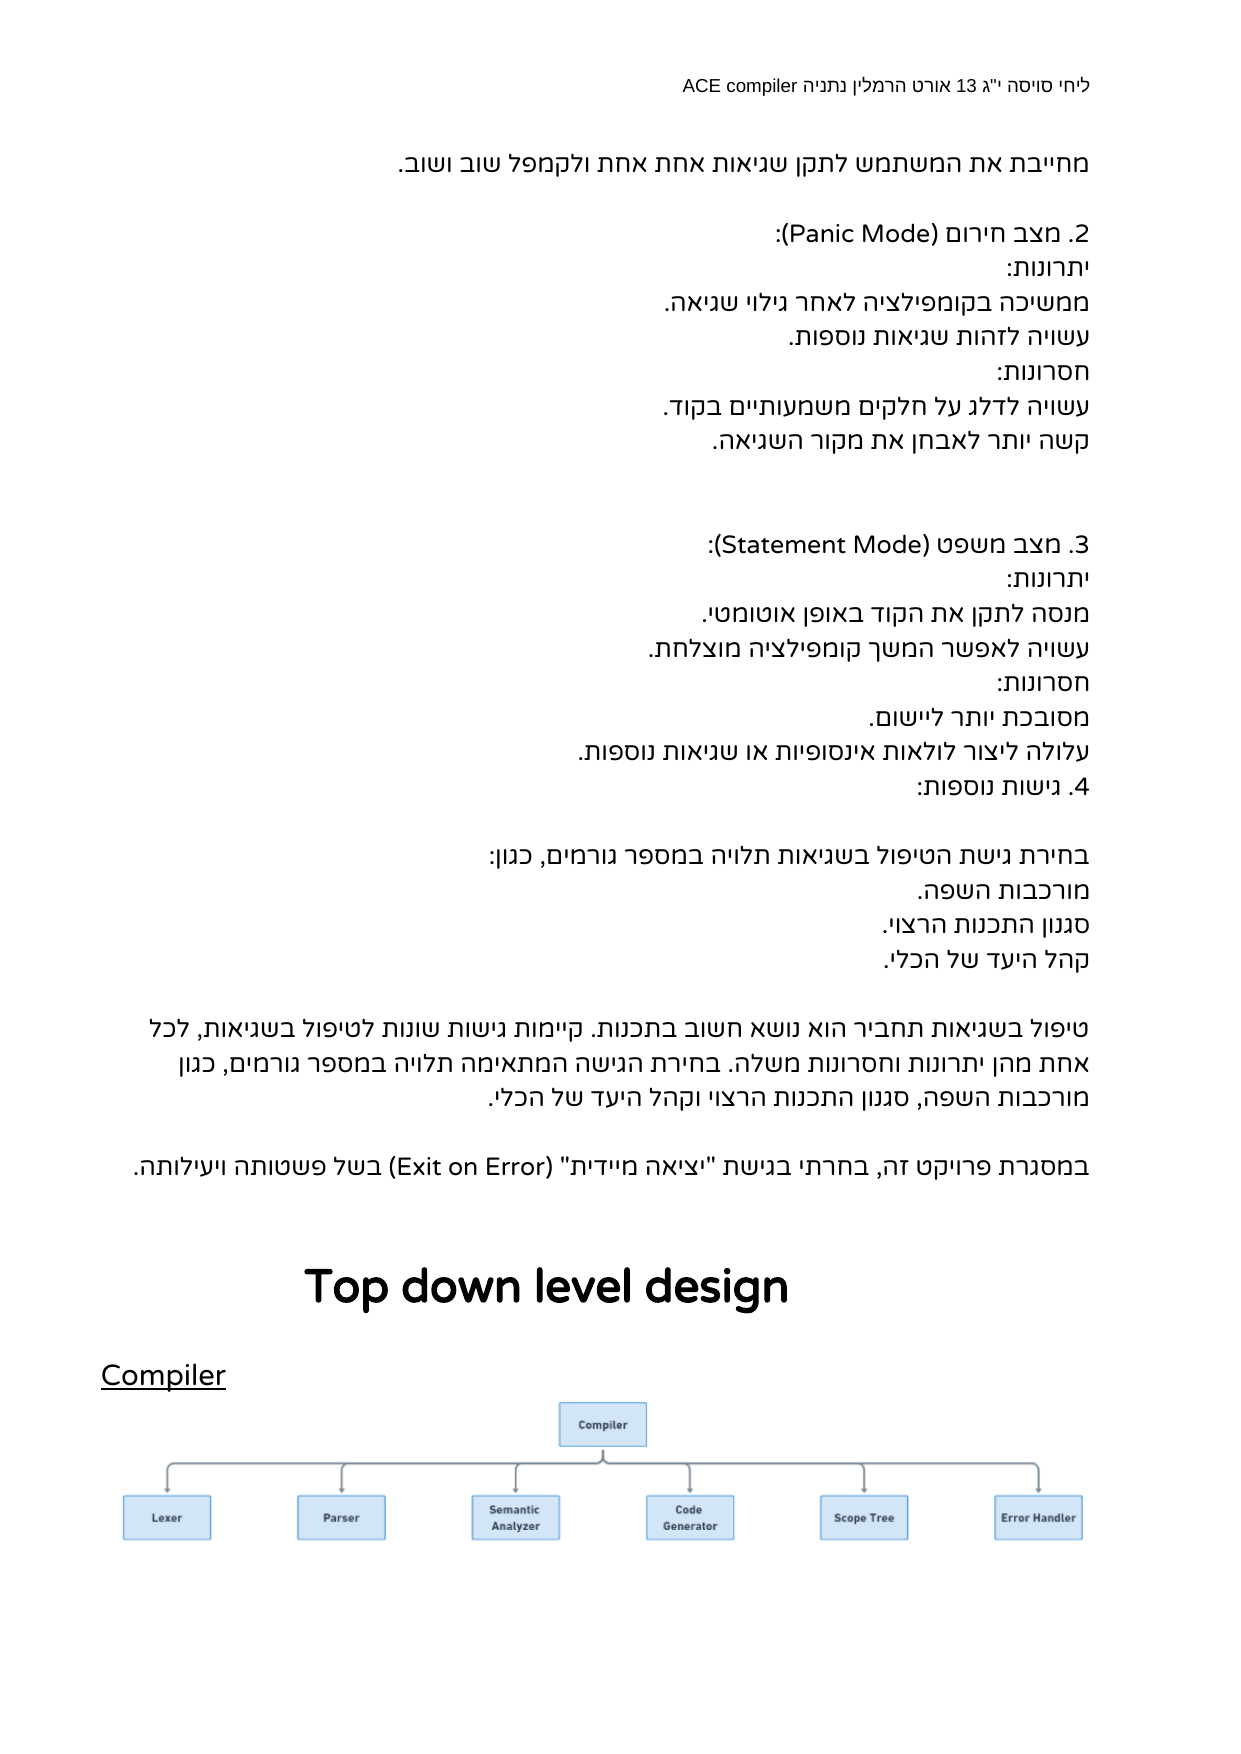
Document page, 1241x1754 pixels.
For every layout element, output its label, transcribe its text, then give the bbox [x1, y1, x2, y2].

text בחירת גישת הטיפול בשגיאות תלויה במספר גורמים, כגון: [101, 842, 1090, 872]
text מחייבת את המשתמש לתקן שגיאות אחת אחת ולקמפל שוב ושוב. [101, 150, 1090, 180]
text מנסה לתקן את הקוד באופן אוטומטי. [101, 599, 1090, 630]
text סגנון התכנות הרצוי. [101, 911, 1090, 941]
text חסרונות: [101, 669, 1090, 699]
text קשה יותר לאבחן את מקור השגיאה. [101, 427, 1090, 457]
text 3. מצב משפט (Statement Mode): [101, 530, 1090, 561]
text עלולה ליצור לולאות אינסופיות או שגיאות נוספות. [101, 738, 1090, 768]
subtitle Top down level design [146, 1259, 865, 1315]
text 4. גישות נוספות: [101, 772, 1090, 803]
text מורכבות השפה. [101, 876, 1090, 906]
text עשויה לדלג על חלקים משמעותיים בקוד. [101, 392, 1090, 422]
text ממשיכה בקומפילציה לאחר גילוי שגיאה. [101, 288, 1090, 318]
text עשויה לאפשר המשך קומפילציה מוצלחת. [101, 634, 1090, 664]
text יתרונות: [101, 254, 1090, 284]
text 2. מצב חירום (Panic Mode): [101, 219, 1090, 249]
text יתרונות: [101, 565, 1090, 595]
text טיפול בשגיאות תחביר הוא נושא חשוב בתכנות. קיימות גישות שונות לטיפול בשגיאות, לכל אחת מהן יתרונות וחסרונות משלה. בחירת הגישה המתאימה תלויה במספר גורמים, כגון מורכבות השפה, סגנון התכנות הרצוי וקהל היעד של הכלי. [101, 1014, 1090, 1114]
text חסרונות: [101, 357, 1090, 388]
text מסובכת יותר ליישום. [101, 703, 1090, 733]
subtitle Compiler [101, 1359, 1090, 1394]
picture [101, 1399, 1090, 1556]
text קהל היעד של הכלי. [101, 945, 1090, 976]
text במסגרת פרויקט זה, בחרתי בגישת "יציאה מיידית" (Exit on Error) בשל פשטותה ויעילותה. [101, 1153, 1090, 1183]
text עשויה לזהות שגיאות נוספות. [101, 323, 1090, 353]
